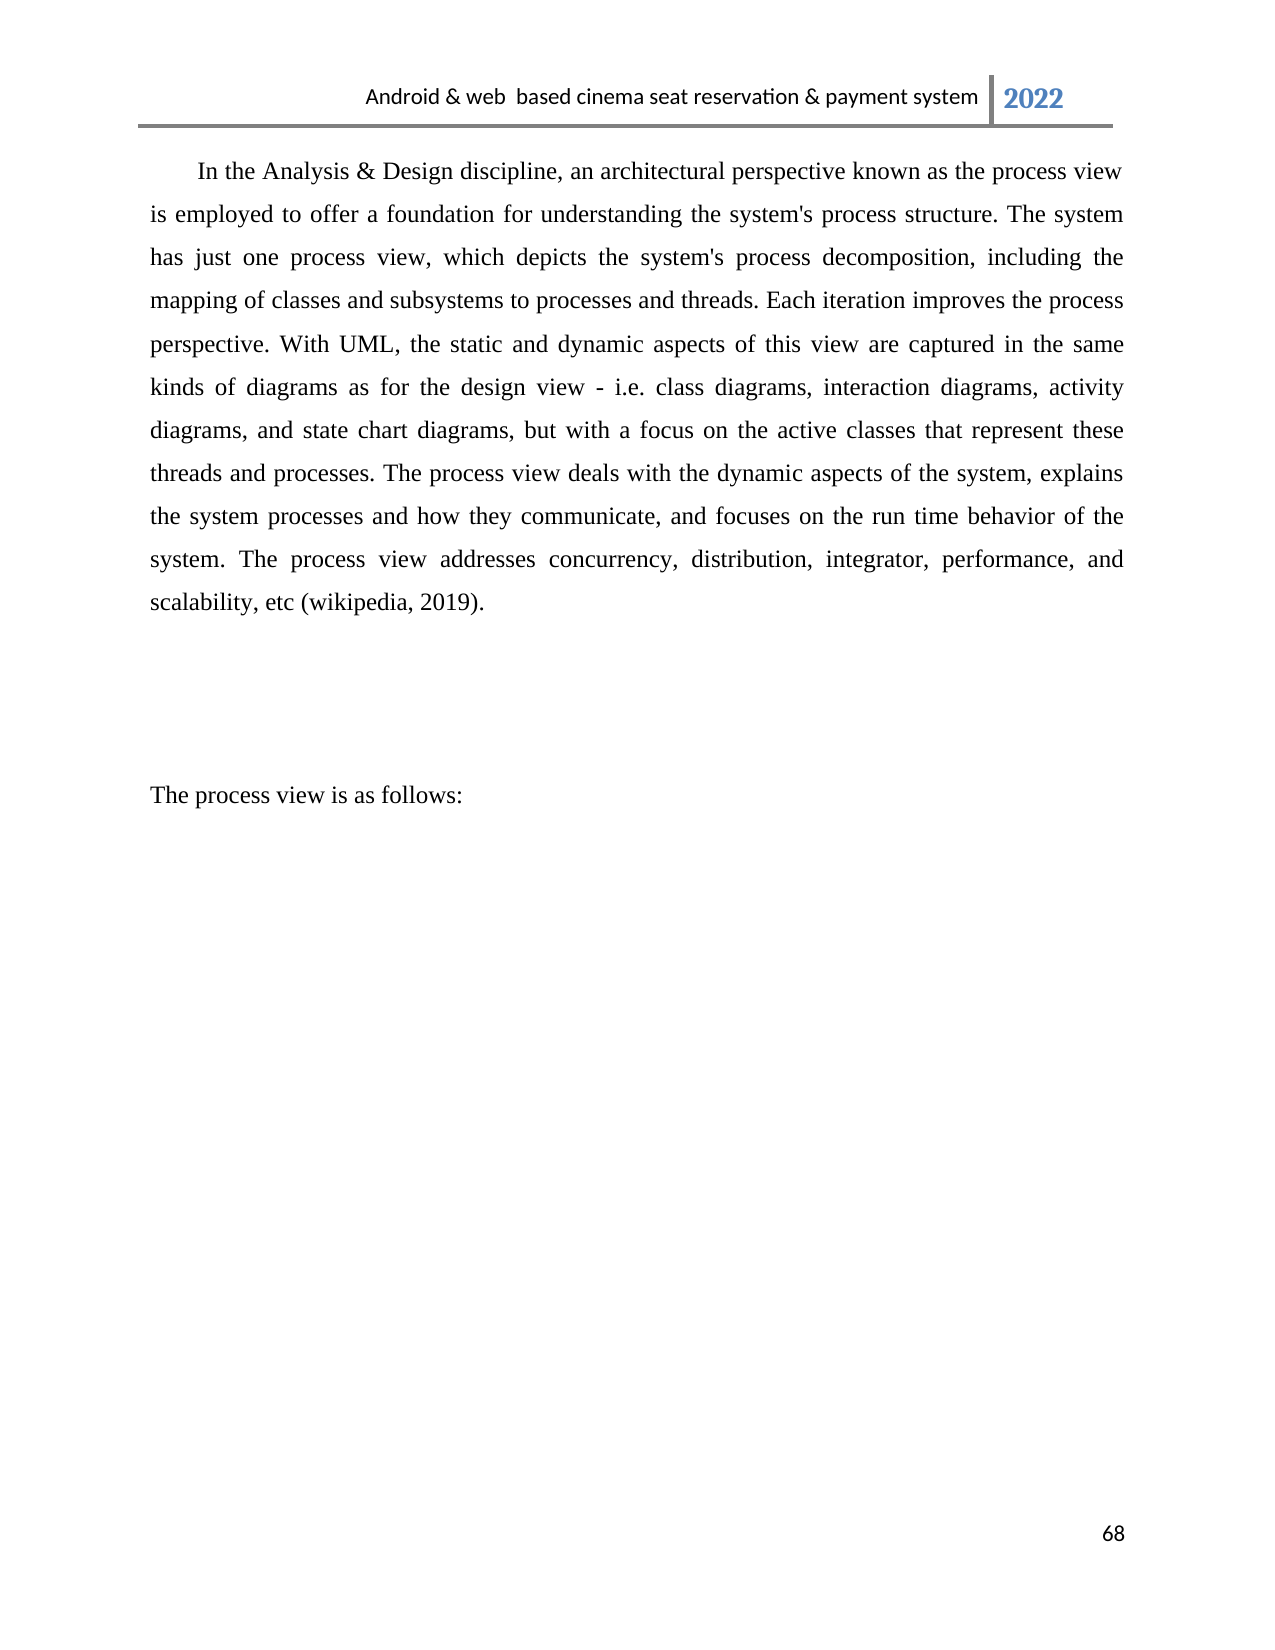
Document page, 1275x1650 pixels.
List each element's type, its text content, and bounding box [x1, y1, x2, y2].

text In the Analysis & Design discipline, an architectural perspective known as the process view is employed to offer a foundation for understanding the system's process structure. The system has just one process view, which depicts the system's process decomposition, including the mapping of classes and subsystems to processes and threads. Each iteration improves the process perspective. With UML, the static and dynamic aspects of this view are captured in the same kinds of diagrams as for the design view - i.e. class diagrams, interaction diagrams, activity diagrams, and state chart diagrams, but with a focus on the active classes that represent these threads and processes. The process view deals with the dynamic aspects of the system, explains the system processes and how they communicate, and focuses on the run time behavior of the system. The process view addresses concurrency, distribution, integrator, performance, and scalability, etc. [150, 156, 1125, 617]
text The process view is as follows: [150, 780, 1125, 808]
